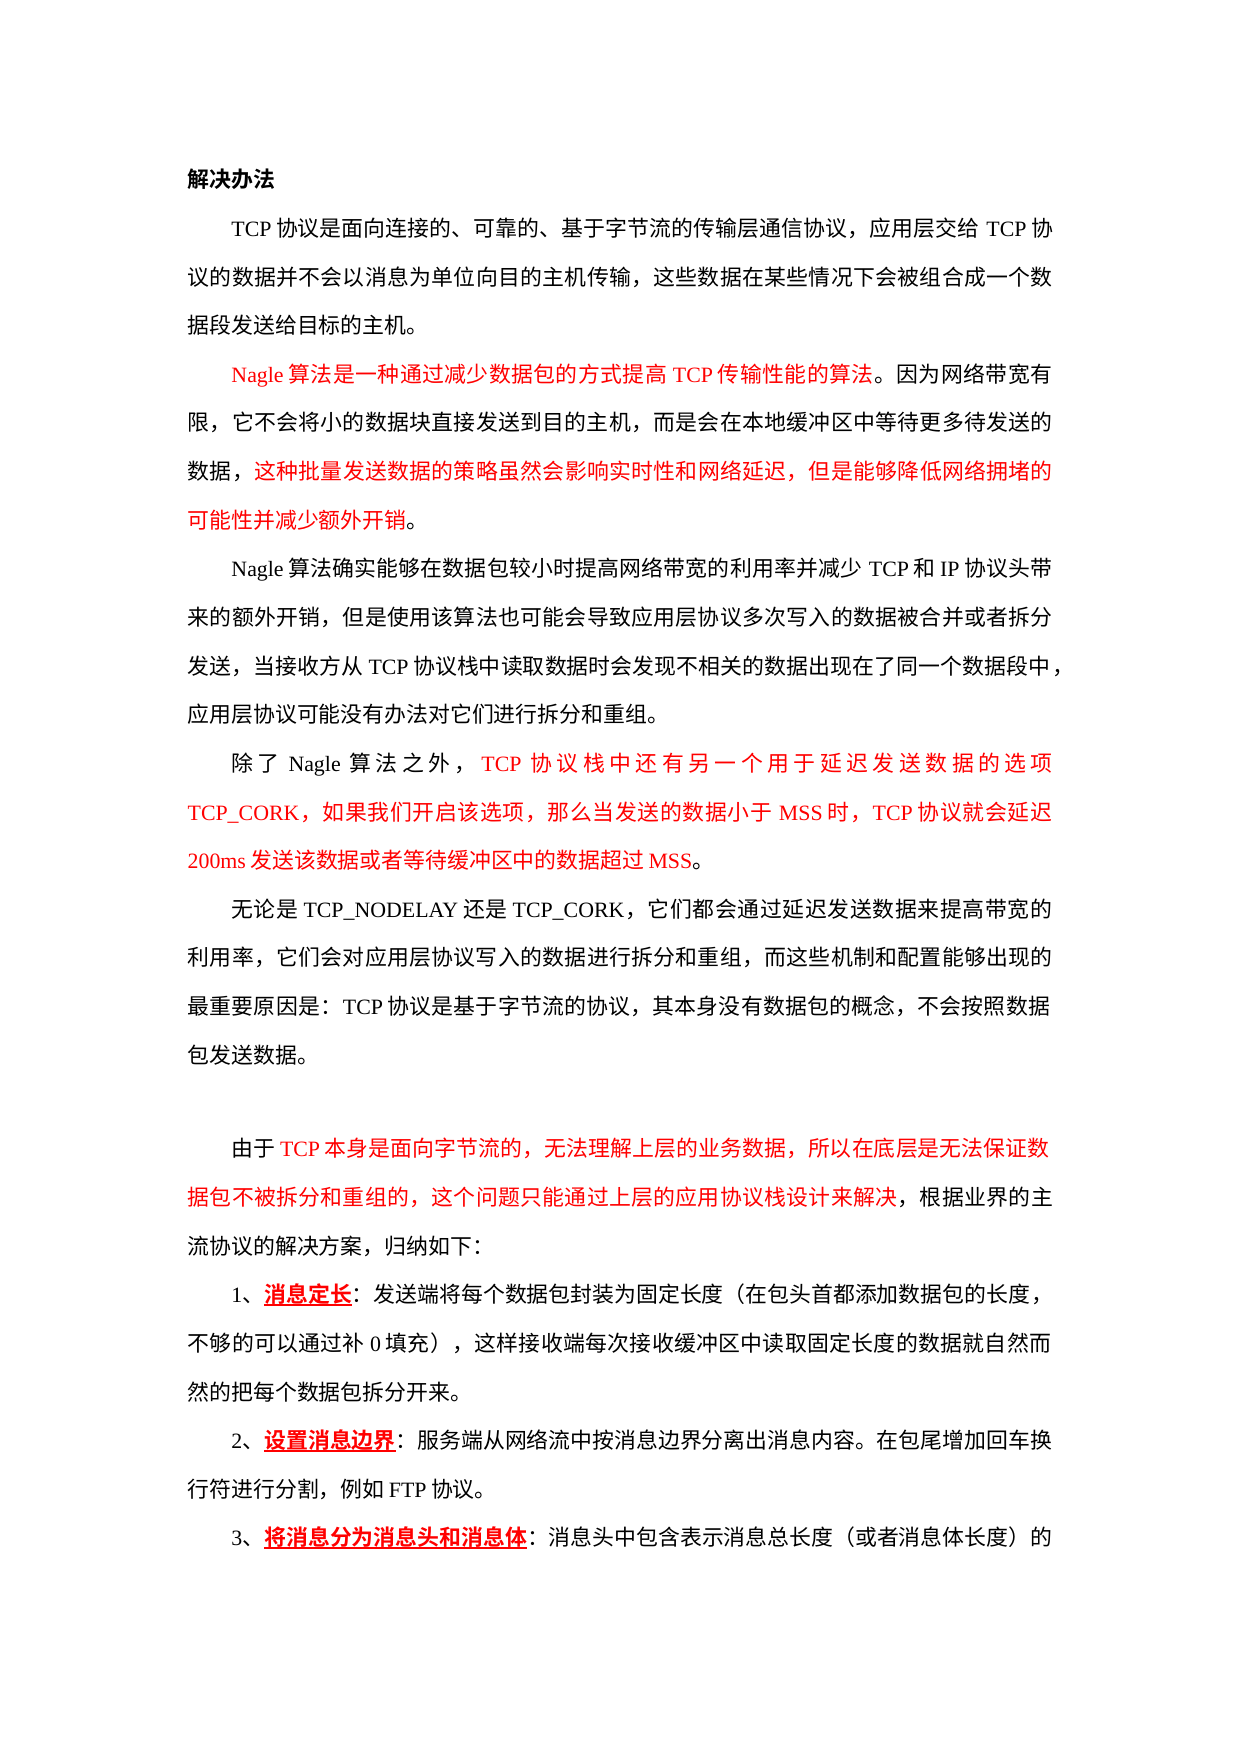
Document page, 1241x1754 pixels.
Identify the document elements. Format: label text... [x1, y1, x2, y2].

text 除了Nagle算法之外，TCP协议栈中还有另一个用于延迟发送数据的选项TCP_CORK，如果我们开启该选项，那么当发送的数据小于MSS时，TCP协议就会延迟200ms发送该数据或者等待缓冲区中的数据超过MSS。 [187, 745, 1053, 875]
text 由于TCP本身是面向字节流的，无法理解上层的业务数据，所以在底层是无法保证数据包不被拆分和重组的，这个问题只能通过上层的应用协议栈设计来解决，根据业界的主流协议的解决方案，归纳如下： [187, 1131, 1053, 1261]
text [187, 1519, 1053, 1552]
text Nagle算法确实能够在数据包较小时提高网络带宽的利用率并减少TCP和IP协议头带来的额外开销，但是使用该算法也可能会导致应用层协议多次写入的数据被合并或者拆分发送，当接收方从TCP协议栈中读取数据时会发现不相关的数据出现在了同一个数据段中，应用层协议可能没有办法对它们进行拆分和重组。 [187, 551, 1053, 729]
text 2、设置消息边界：服务端从网络流中按消息边界分离出消息内容。在包尾增加回车换行符进行分割，例如FTP协议。 [187, 1422, 1053, 1504]
text Nagle算法是一种通过减少数据包的方式提高TCP传输性能的算法。因为网络带宽有限，它不会将小的数据块直接发送到目的主机，而是会在本地缓冲区中等待更多待发送的数据，这种批量发送数据的策略虽然会影响实时性和网络延迟，但是能够降低网络拥堵的可能性并减少额外开销。 [187, 356, 1053, 535]
text 无论是TCP_NODELAY还是TCP_CORK，它们都会通过延迟发送数据来提高带宽的利用率，它们会对应用层协议写入的数据进行拆分和重组，而这些机制和配置能够出现的最重要原因是：TCP协议是基于字节流的协议，其本身没有数据包的概念，不会按照数据包发送数据。 [187, 891, 1053, 1070]
subtitle 解决办法 [187, 162, 1053, 194]
text TCP协议是面向连接的、可靠的、基于字节流的传输层通信协议，应用层交给TCP协议的数据并不会以消息为单位向目的主机传输，这些数据在某些情况下会被组合成一个数据段发送给目标的主机。 [187, 210, 1053, 340]
text 1、消息定长：发送端将每个数据包封装为固定长度（在包头首都添加数据包的长度，不够的可以通过补0填充），这样接收端每次接收缓冲区中读取固定长度的数据就自然而然的把每个数据包拆分开来。 [187, 1277, 1053, 1407]
